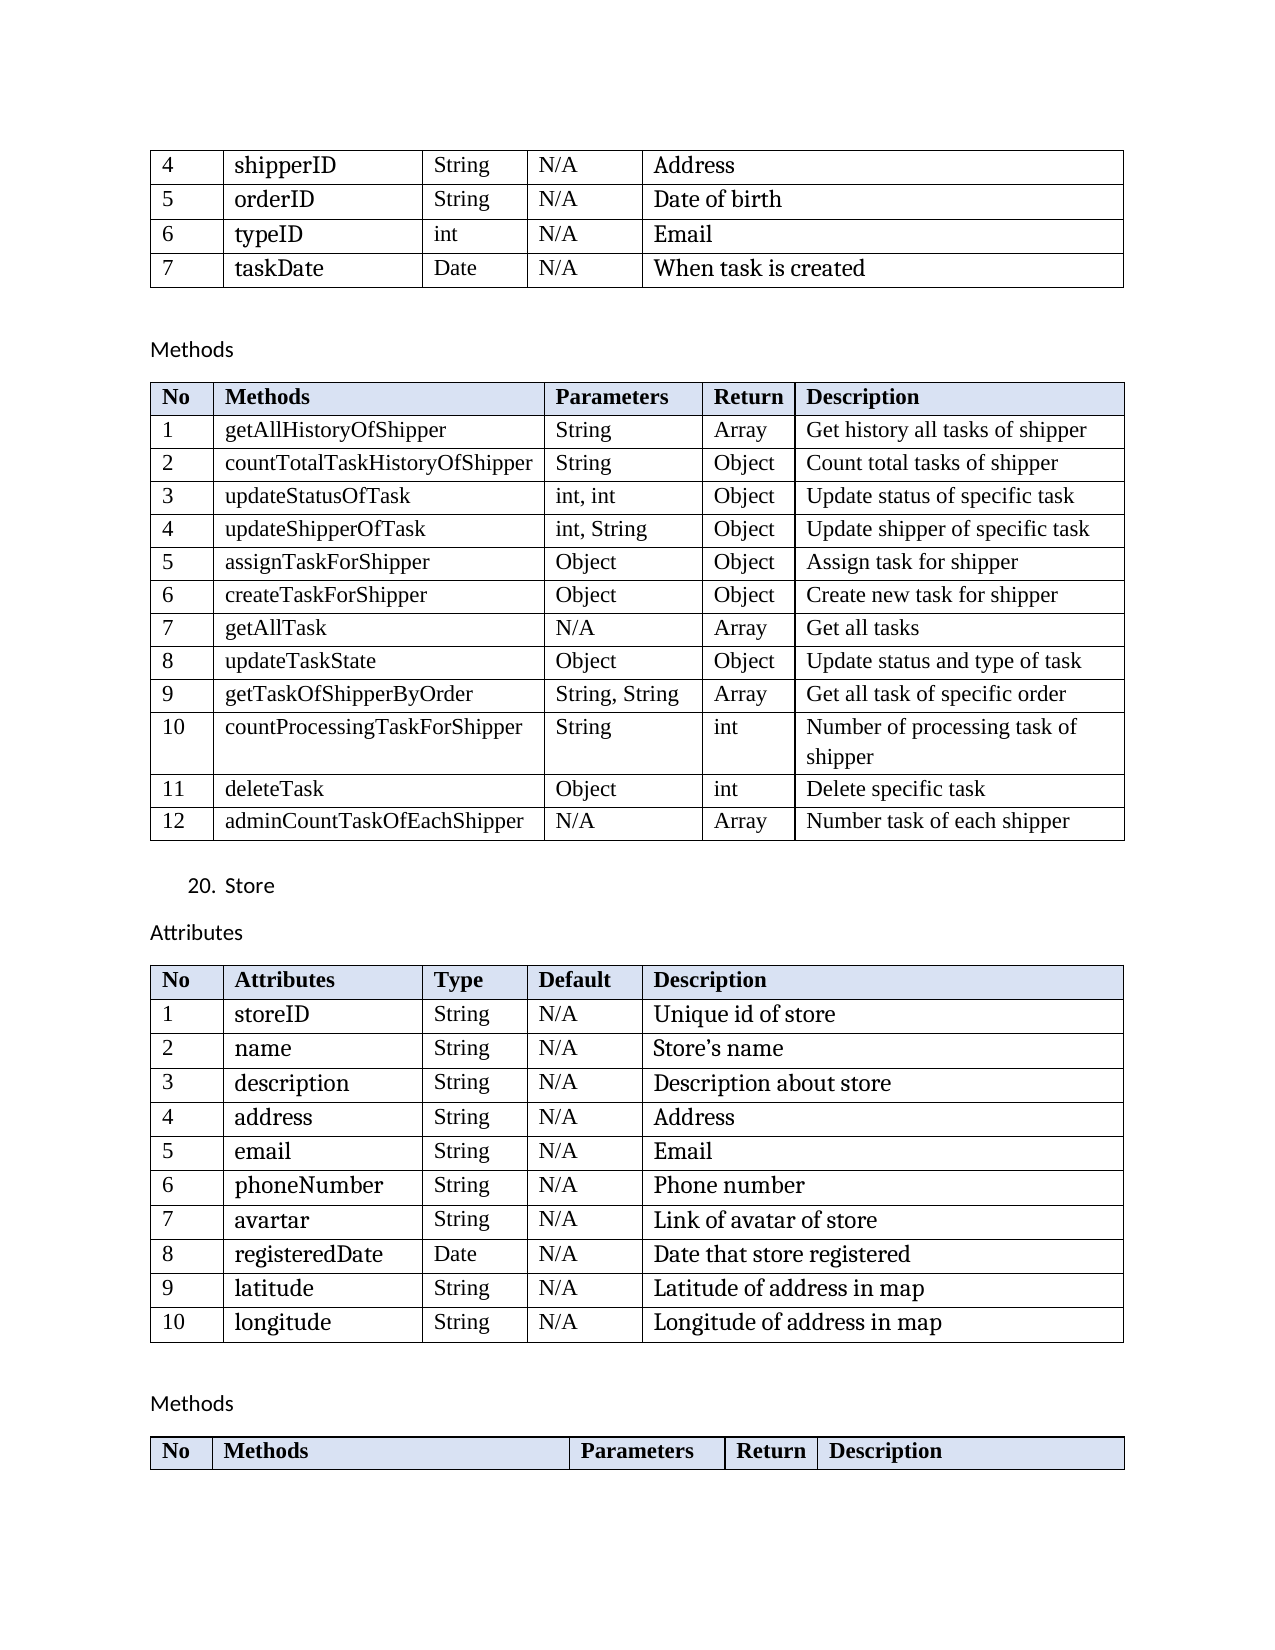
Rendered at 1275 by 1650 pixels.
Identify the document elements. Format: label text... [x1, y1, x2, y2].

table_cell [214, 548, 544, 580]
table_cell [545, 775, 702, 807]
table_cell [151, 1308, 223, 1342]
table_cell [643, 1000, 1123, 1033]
list Store [187, 871, 1125, 899]
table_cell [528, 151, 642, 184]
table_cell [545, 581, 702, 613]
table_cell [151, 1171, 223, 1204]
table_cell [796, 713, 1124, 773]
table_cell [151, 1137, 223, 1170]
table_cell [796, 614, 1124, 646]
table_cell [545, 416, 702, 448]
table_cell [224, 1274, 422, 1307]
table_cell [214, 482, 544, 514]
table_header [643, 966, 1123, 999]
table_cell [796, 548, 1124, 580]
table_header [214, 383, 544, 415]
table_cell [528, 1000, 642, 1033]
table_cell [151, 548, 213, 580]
text Methods [150, 1389, 1125, 1417]
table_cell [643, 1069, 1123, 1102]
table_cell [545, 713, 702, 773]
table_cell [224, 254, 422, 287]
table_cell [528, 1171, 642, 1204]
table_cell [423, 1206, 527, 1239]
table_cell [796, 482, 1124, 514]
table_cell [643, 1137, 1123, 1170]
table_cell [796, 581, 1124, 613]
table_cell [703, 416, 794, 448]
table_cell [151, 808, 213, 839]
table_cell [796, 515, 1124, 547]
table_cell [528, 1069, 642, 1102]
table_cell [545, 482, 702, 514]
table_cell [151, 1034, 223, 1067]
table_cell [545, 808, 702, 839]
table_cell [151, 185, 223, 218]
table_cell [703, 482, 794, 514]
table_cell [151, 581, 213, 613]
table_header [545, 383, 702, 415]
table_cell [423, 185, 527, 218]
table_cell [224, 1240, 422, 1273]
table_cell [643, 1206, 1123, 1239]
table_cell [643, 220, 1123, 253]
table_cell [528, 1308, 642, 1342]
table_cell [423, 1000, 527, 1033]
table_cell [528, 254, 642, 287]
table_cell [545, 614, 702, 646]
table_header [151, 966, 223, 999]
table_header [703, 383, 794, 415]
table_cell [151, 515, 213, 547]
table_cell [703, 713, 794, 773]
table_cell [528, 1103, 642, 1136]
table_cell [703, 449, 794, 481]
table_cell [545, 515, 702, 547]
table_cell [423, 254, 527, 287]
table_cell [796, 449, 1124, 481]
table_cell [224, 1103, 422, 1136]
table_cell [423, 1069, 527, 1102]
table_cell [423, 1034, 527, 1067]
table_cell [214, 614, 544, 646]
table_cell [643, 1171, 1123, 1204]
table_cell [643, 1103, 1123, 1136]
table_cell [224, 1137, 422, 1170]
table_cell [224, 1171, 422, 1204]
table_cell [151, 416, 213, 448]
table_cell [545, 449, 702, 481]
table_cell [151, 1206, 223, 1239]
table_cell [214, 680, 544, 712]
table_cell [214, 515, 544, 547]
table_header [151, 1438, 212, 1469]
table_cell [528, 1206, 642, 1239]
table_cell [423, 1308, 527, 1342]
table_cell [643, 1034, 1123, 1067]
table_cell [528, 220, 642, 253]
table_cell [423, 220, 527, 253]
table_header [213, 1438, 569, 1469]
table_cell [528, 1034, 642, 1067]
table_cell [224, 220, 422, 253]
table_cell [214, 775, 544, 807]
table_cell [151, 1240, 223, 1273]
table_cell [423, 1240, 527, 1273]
text Attributes [150, 918, 1125, 946]
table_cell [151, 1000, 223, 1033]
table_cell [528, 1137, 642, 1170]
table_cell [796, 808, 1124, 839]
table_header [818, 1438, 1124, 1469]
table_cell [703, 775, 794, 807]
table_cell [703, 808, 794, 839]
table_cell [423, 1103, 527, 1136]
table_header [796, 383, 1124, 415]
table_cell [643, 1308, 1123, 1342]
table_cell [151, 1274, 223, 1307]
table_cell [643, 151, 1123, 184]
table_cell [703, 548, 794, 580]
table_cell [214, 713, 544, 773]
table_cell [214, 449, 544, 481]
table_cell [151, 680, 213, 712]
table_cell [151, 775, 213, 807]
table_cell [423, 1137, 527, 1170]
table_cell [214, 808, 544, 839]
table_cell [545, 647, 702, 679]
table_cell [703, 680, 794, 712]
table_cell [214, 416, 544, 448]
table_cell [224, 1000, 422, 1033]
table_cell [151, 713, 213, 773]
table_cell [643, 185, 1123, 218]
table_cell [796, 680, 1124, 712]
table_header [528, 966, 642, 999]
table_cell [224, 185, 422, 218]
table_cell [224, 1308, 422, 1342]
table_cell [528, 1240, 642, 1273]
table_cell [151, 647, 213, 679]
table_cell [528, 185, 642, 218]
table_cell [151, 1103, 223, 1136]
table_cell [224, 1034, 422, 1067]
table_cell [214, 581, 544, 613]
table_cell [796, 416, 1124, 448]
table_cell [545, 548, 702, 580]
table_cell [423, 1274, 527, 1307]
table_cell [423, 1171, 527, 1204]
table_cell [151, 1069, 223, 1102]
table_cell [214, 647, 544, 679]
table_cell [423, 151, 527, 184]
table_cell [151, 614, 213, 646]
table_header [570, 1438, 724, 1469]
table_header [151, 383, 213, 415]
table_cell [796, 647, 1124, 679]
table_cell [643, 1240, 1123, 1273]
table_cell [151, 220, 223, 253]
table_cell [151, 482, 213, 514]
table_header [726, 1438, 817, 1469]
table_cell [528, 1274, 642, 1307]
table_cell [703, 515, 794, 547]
text Methods [150, 335, 1125, 363]
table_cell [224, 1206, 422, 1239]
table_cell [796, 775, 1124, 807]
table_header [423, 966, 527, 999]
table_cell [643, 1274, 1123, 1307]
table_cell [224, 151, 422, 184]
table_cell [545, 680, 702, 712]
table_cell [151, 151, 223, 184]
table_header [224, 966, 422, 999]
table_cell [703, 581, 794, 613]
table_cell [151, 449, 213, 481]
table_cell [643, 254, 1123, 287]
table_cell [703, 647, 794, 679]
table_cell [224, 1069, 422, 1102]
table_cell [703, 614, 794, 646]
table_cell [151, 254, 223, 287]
